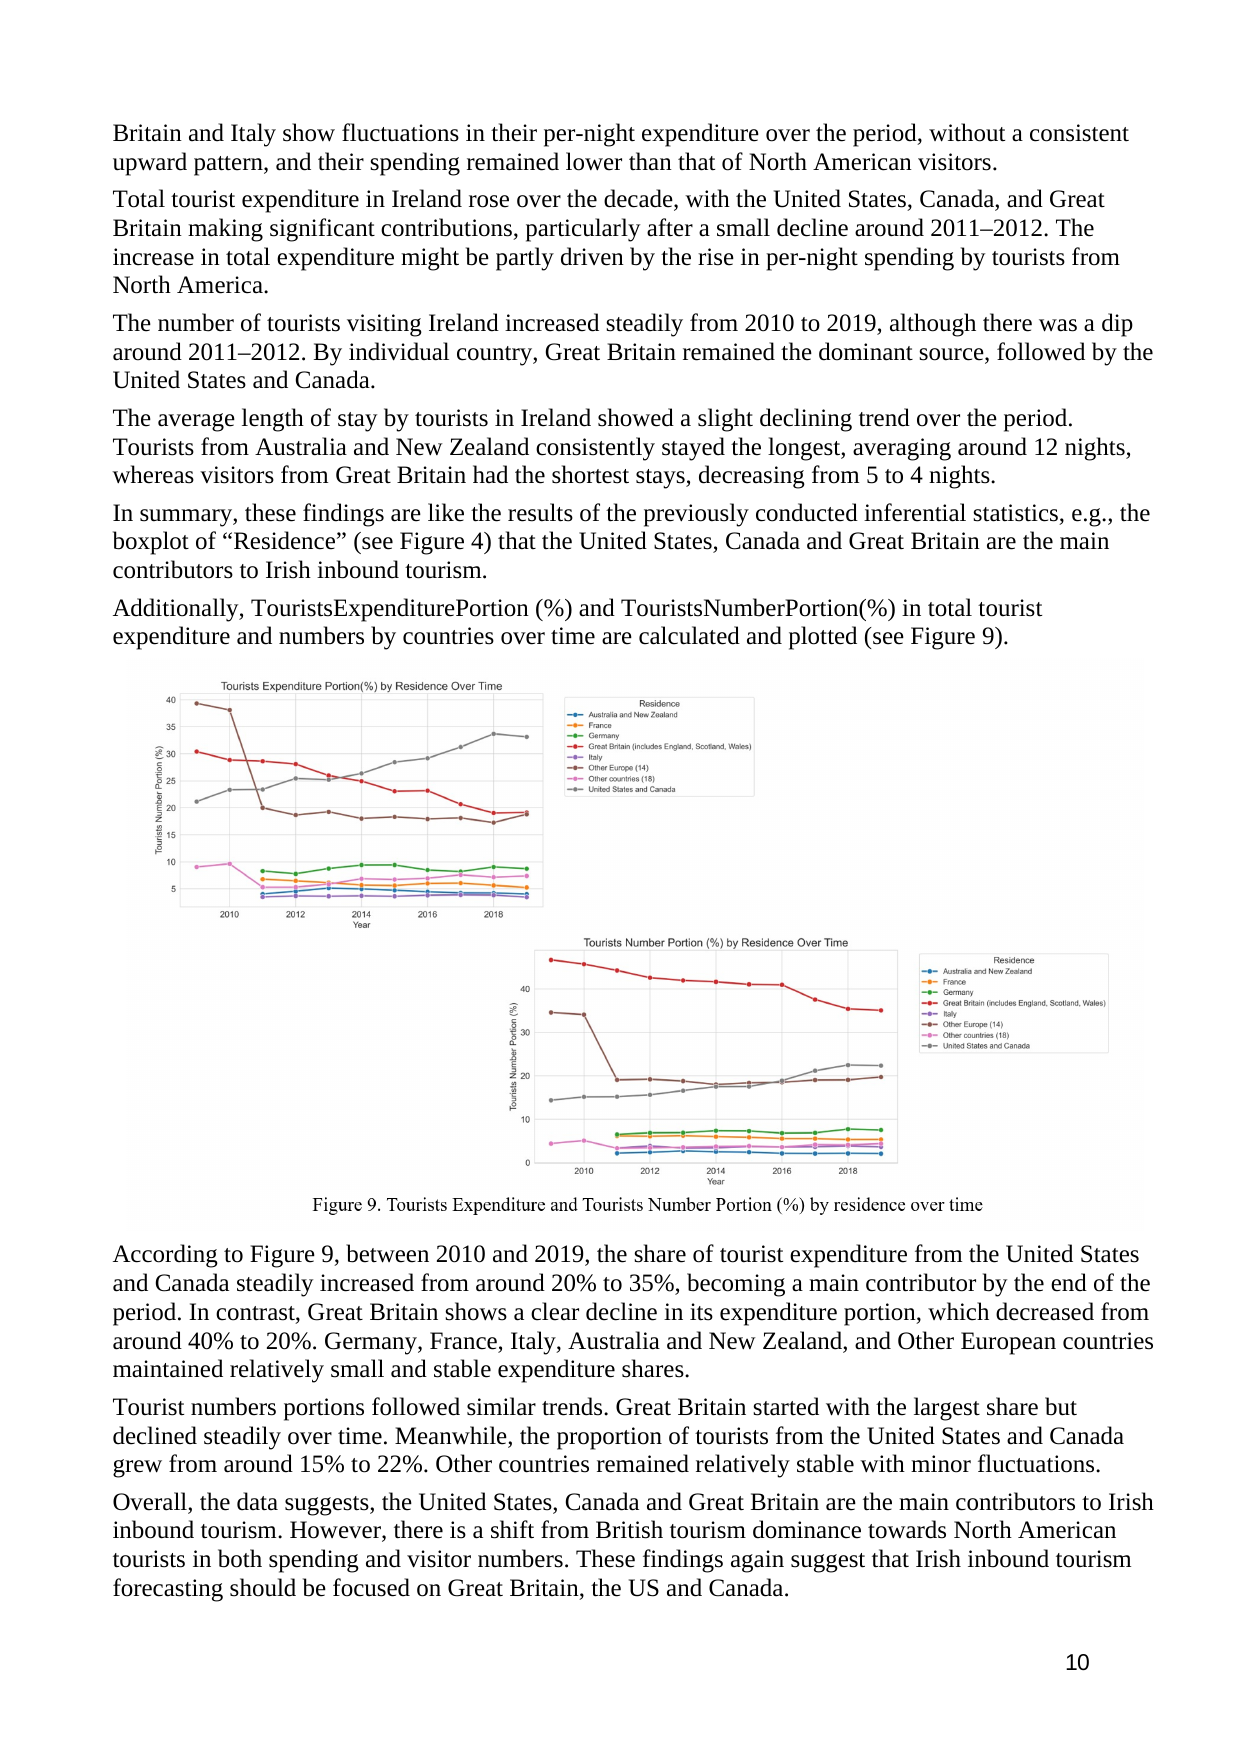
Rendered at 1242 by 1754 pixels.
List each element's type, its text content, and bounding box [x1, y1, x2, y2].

text Additionally, TouristsExpenditurePortion (%) and TouristsNumberPortion(%) in total tourist expenditure and numbers by countries over time are calculated and plotted (see Figure 9). [112, 593, 1158, 650]
text The average length of stay by tourists in Ireland showed a slight declining trend over the period. Tourists from Australia and New Zealand consistently stayed the longest, averaging around 12 nights, whereas visitors from Great Britain had the shortest stays, decreasing from 5 to 4 nights. [112, 403, 1158, 489]
text Total tourist expenditure in Ireland rose over the decade, with the United States, Canada, and Great Britain making significant contributions, particularly after a small decline around 2011–2012. The increase in total expenditure might be partly driven by the rise in per-night spending by tourists from North America. [112, 184, 1158, 299]
text The number of tourists visiting Ireland increased steadily from 2010 to 2019, although there was a dip around 2011–2012. By individual country, Great Britain remained the dominant source, followed by the United States and Canada. [112, 308, 1158, 394]
text In summary, these findings are like the results of the previously conducted inferential statistics, e.g., the boxplot of “Residence” (see Figure 4) that the United States, Canada and Great Britain are the main contributors to Irish inbound tourism. [112, 498, 1158, 584]
text According to Figure 9, between 2010 and 2019, the share of tourist expenditure from the United States and Canada steadily increased from around 20% to 35%, becoming a main contributor by the end of the period. In contrast, Great Britain shows a clear decline in its expenditure portion, which decreased from around 40% to 20%. Germany, France, Italy, Australia and New Zealand, and Other European countries maintained relatively small and stable expenditure shares. [112, 1239, 1158, 1383]
text Overall, the data suggests, the United States, Canada and Great Britain are the main contributors to Irish inbound tourism. However, there is a shift from British tourism dominance towards North American tourists in both spending and visitor numbers. These findings again suggest that Irish inbound tourism forecasting should be focused on Great Britain, the US and Canada. [112, 1487, 1158, 1602]
text Tourist numbers portions followed similar trends. Great Britain started with the largest share but declined steadily over time. Meanwhile, the proportion of tourists from the United States and Canada grew from around 15% to 22%. Other countries remained relatively stable with minor fluctuations. [112, 1392, 1158, 1478]
picture [126, 658, 1144, 1231]
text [112, 118, 1158, 176]
